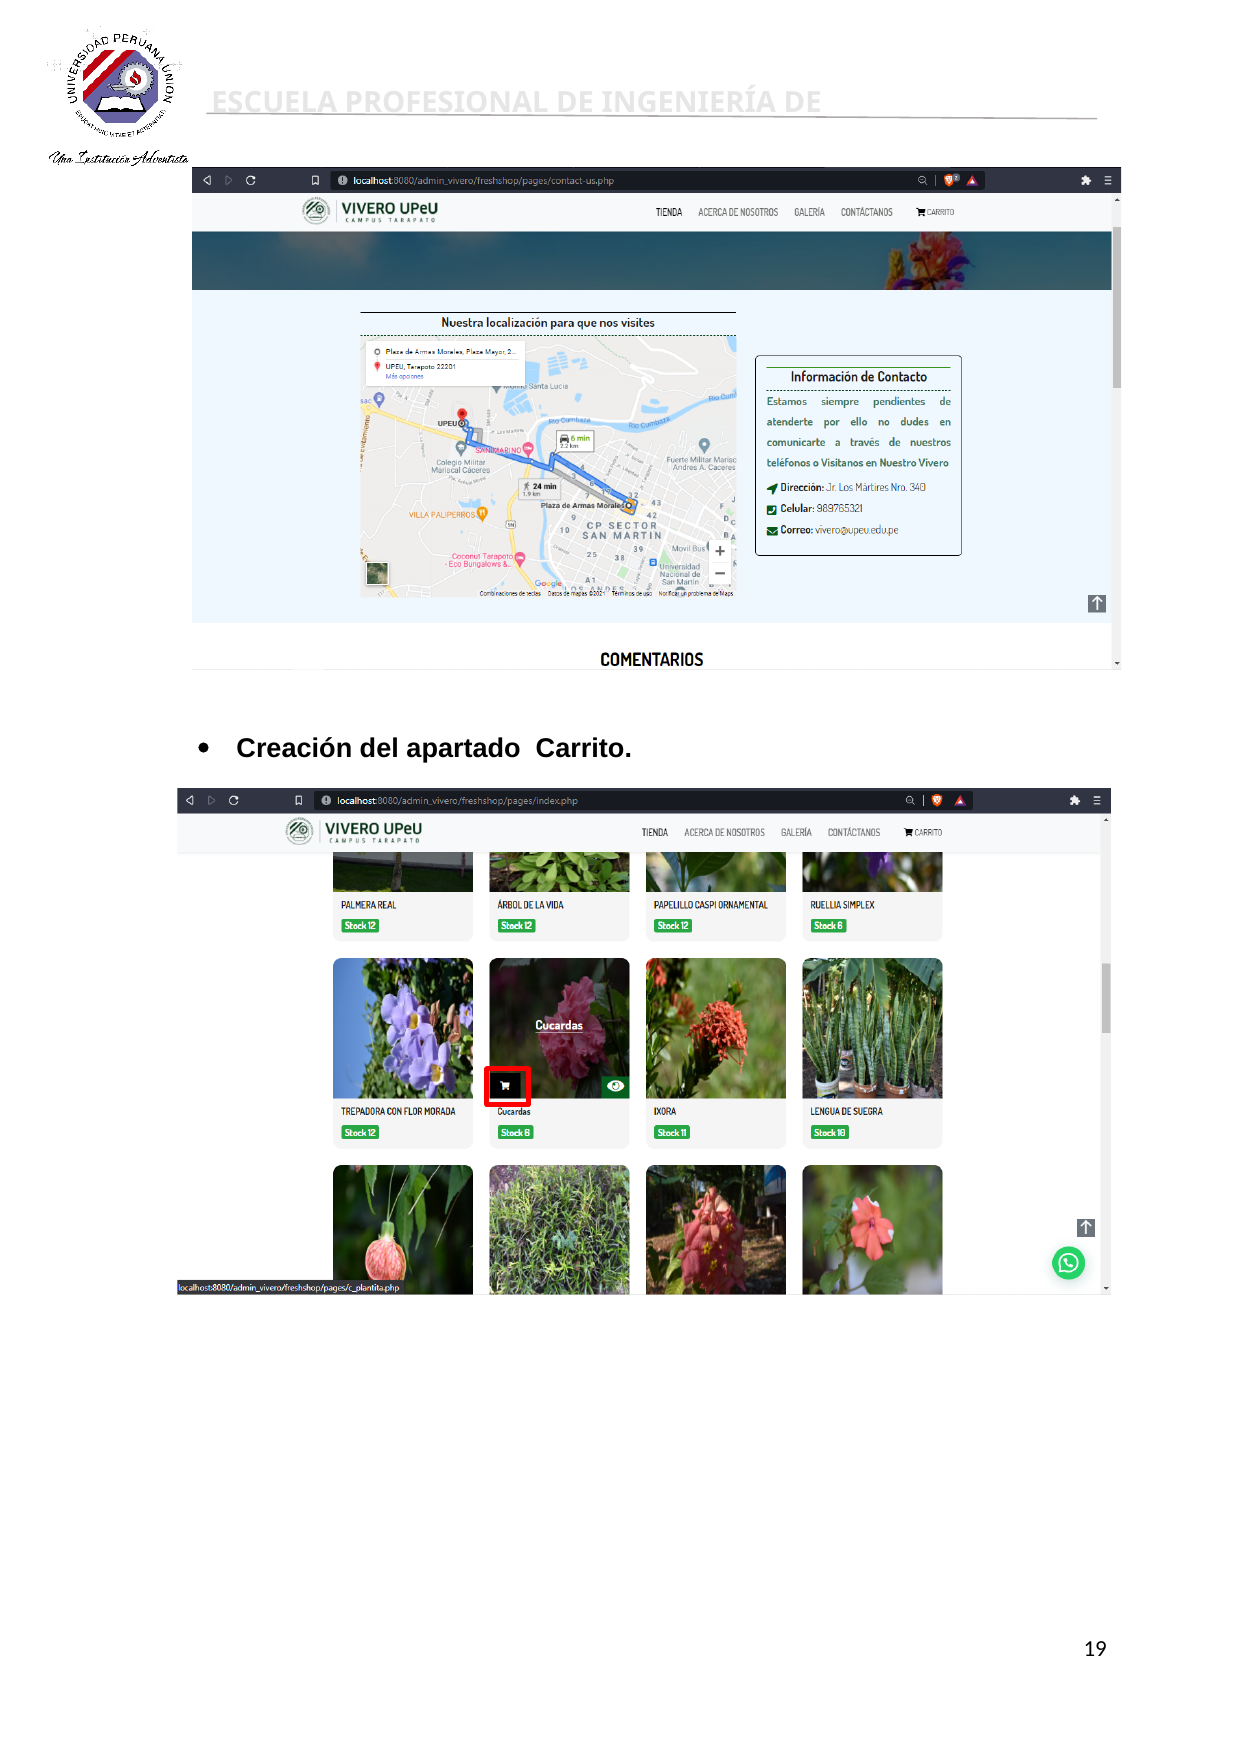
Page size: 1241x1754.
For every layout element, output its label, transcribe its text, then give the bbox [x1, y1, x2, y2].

list Creación del apartado Carrito. [199, 732, 1106, 763]
picture [43, 26, 1122, 670]
picture [177, 788, 1111, 1295]
